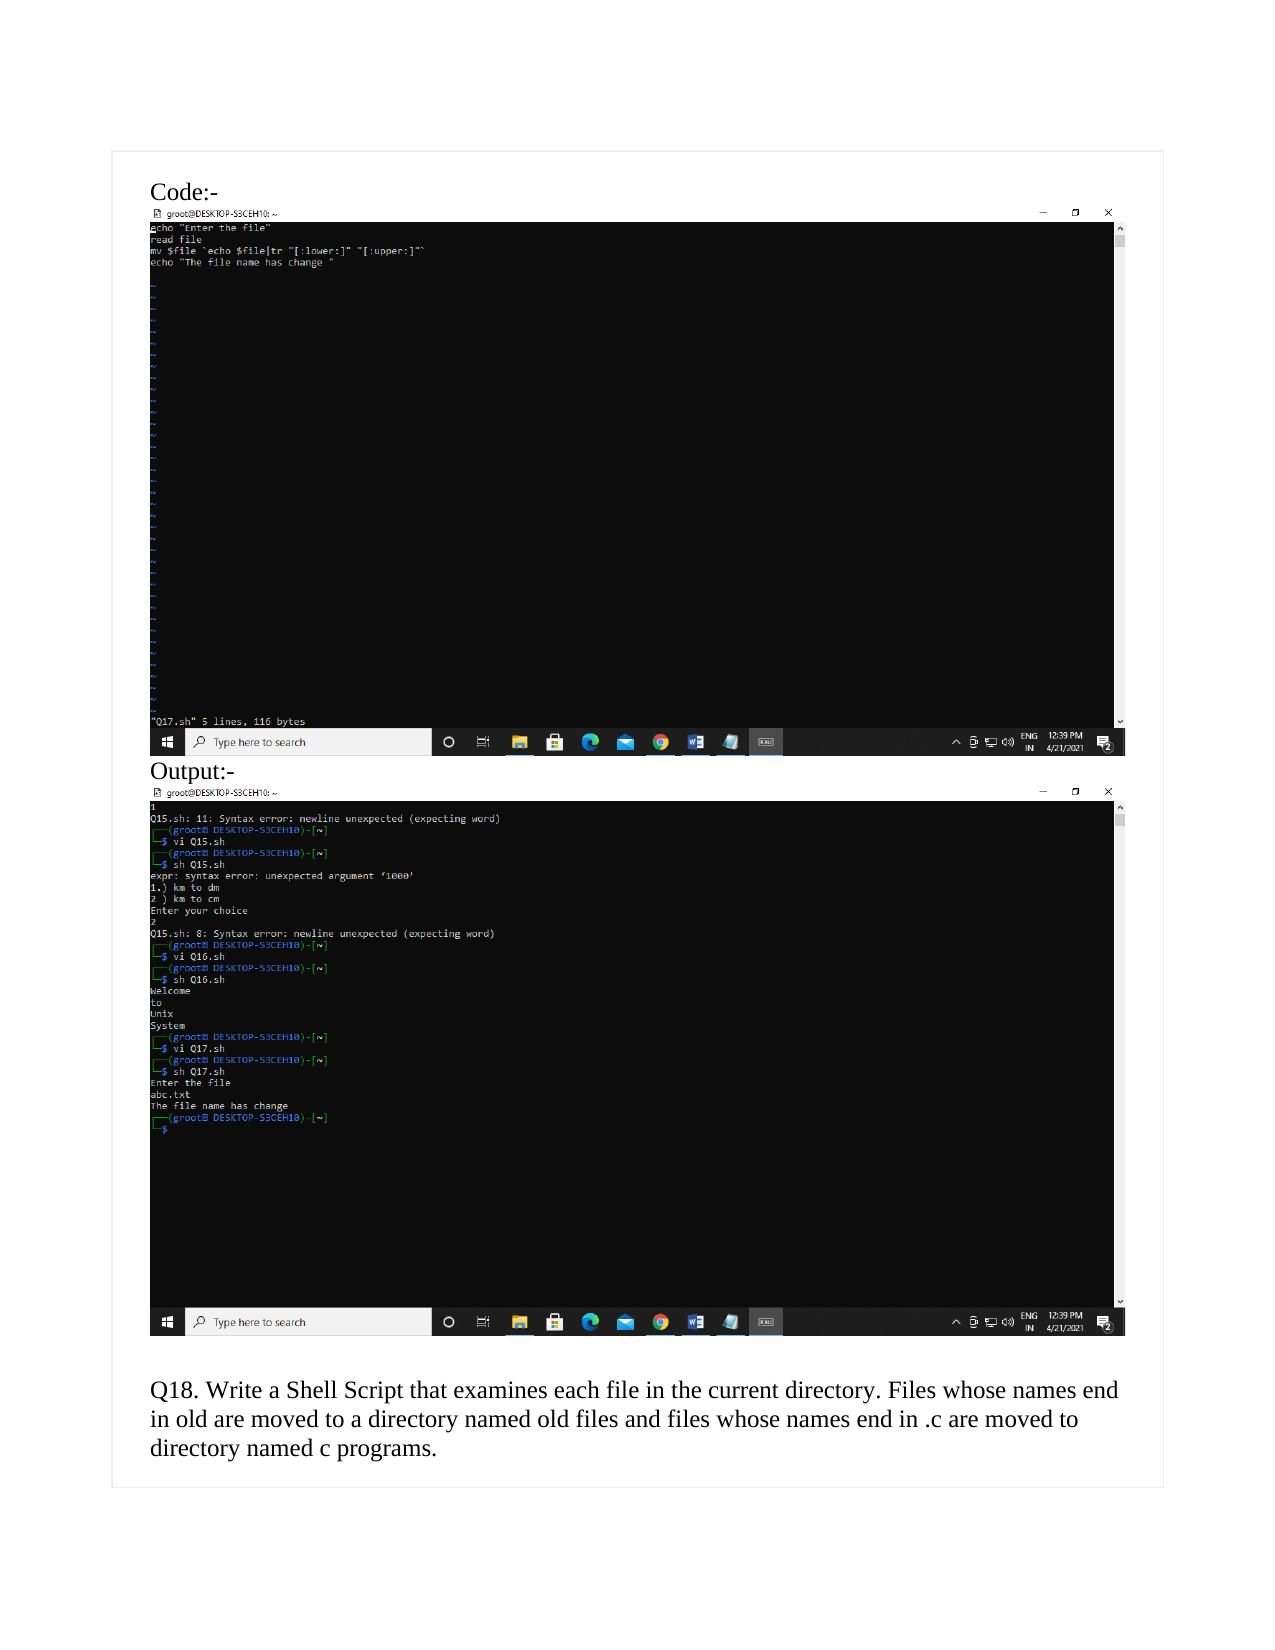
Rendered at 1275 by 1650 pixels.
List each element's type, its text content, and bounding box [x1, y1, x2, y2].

picture [150, 205, 1125, 756]
text Q18. Write a Shell Script that examines each file in the current directory. Files whose names end in old are moved to a directory named old files and files whose names end in .c are moved to directory named c programs. [113, 1349, 1163, 1487]
picture [150, 784, 1125, 1336]
